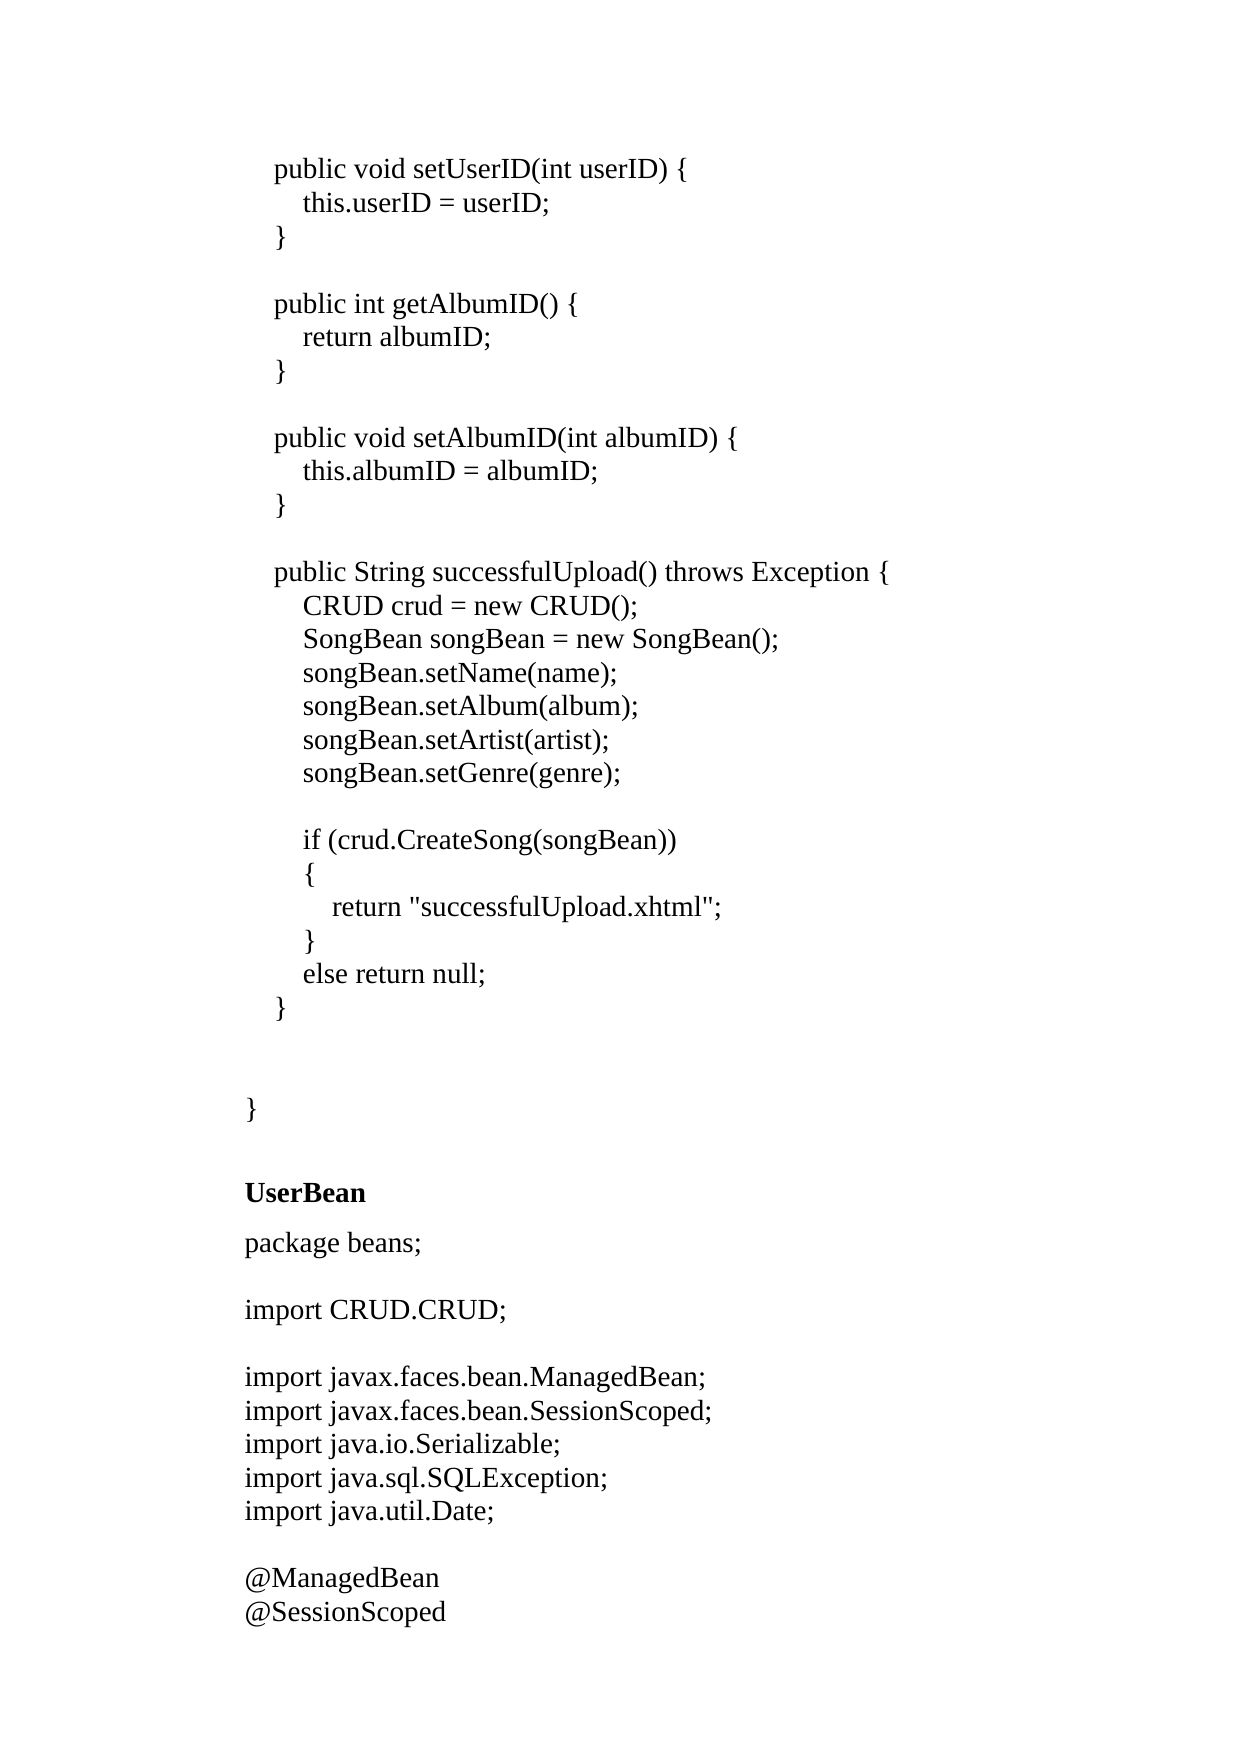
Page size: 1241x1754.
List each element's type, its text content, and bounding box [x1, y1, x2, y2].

list else return null; [244, 957, 1152, 990]
list return "successfulUpload.xhtml"; [244, 889, 1152, 923]
list songBean.setArtist(artist); [244, 722, 1152, 755]
list import java.util.Date; [244, 1493, 1152, 1527]
list import java.sql.SQLException; [244, 1460, 1152, 1493]
list import java.io.Serializable; [244, 1426, 1152, 1460]
list if (crud.CreateSong(songBean)) [244, 822, 1152, 856]
list } [244, 990, 1152, 1024]
list @ManagedBean [244, 1560, 1152, 1594]
list } [244, 487, 1152, 521]
list package beans; [244, 1225, 1152, 1258]
list public void setUserID(int userID) { [244, 152, 1152, 185]
list { [244, 856, 1152, 889]
list @SessionScoped [244, 1594, 1152, 1627]
list public void setAlbumID(int albumID) { [244, 420, 1152, 453]
list return albumID; [244, 319, 1152, 353]
list public int getAlbumID() { [244, 286, 1152, 319]
list } [244, 353, 1152, 386]
list import javax.faces.bean.SessionScoped; [244, 1393, 1152, 1426]
list UserBean [244, 1175, 1152, 1208]
list public String successfulUpload() throws Exception { [244, 554, 1152, 588]
list import CRUD.CRUD; [244, 1292, 1152, 1326]
list songBean.setName(name); [244, 655, 1152, 688]
list this.userID = userID; [244, 185, 1152, 219]
list } [244, 923, 1152, 957]
list } [244, 1091, 1152, 1124]
list SongBean songBean = new SongBean(); [244, 621, 1152, 655]
list this.albumID = albumID; [244, 453, 1152, 487]
list } [244, 219, 1152, 252]
list import javax.faces.bean.ManagedBean; [244, 1359, 1152, 1393]
list CRUD crud = new CRUD(); [244, 588, 1152, 621]
list songBean.setGenre(genre); [244, 755, 1152, 789]
list songBean.setAlbum(album); [244, 688, 1152, 722]
